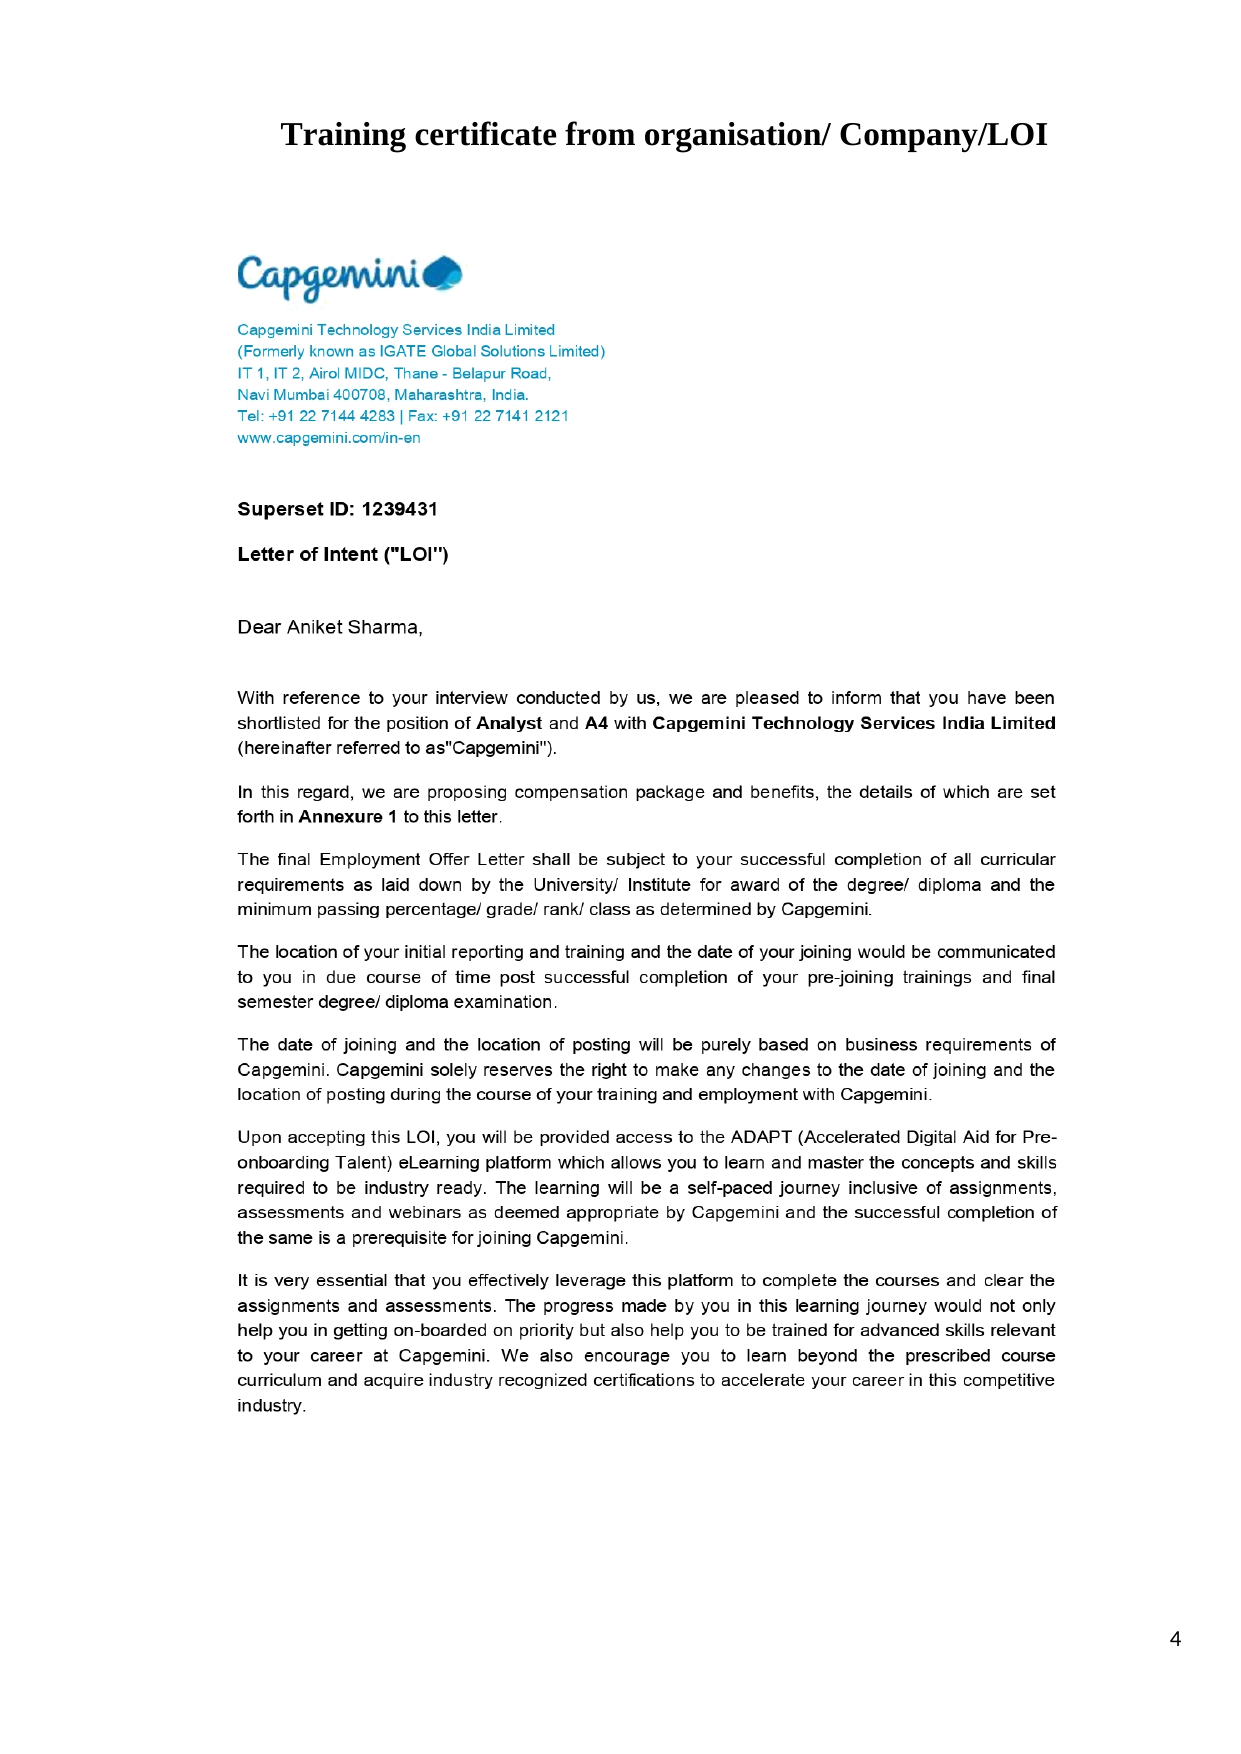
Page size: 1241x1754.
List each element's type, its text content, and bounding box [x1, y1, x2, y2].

text Training certificate from organisation/ Company/LOI [148, 114, 1181, 153]
picture [147, 175, 1182, 1563]
